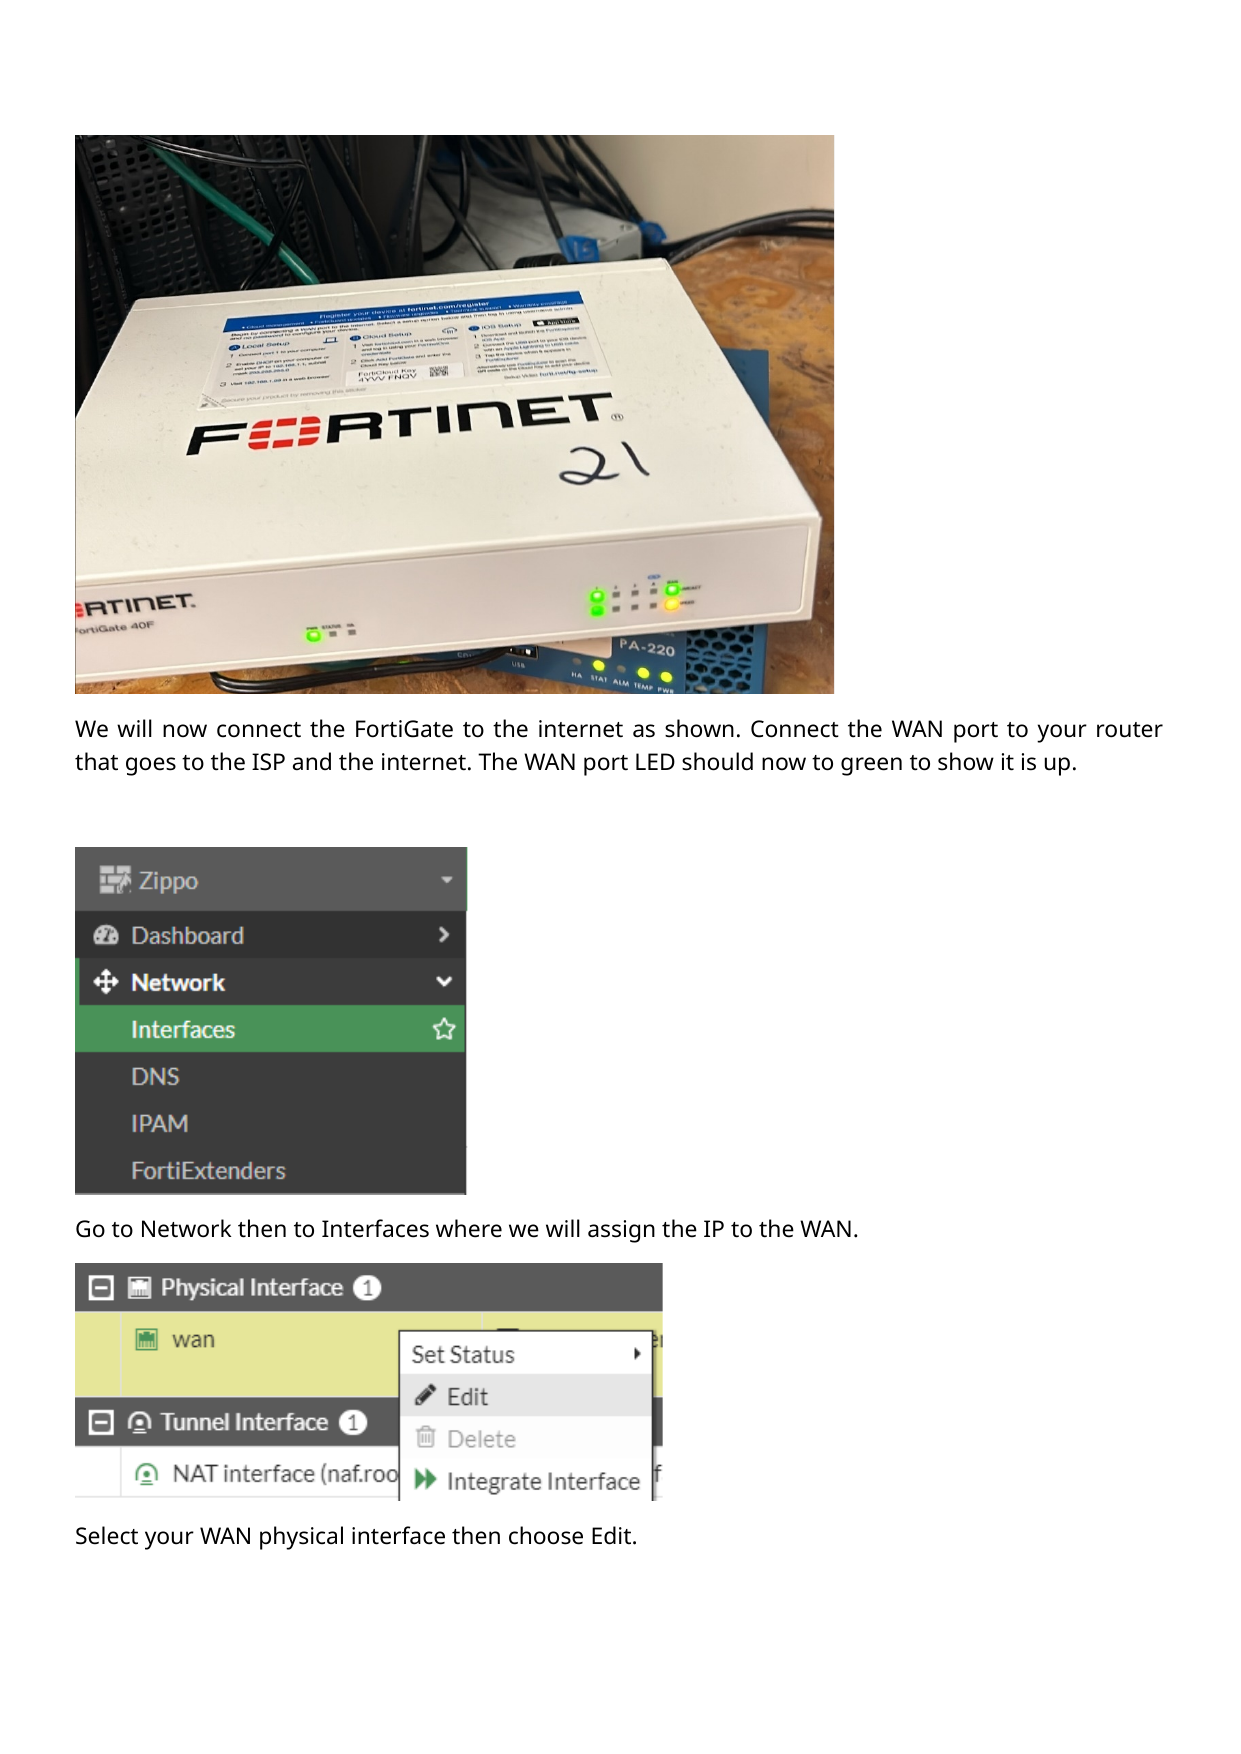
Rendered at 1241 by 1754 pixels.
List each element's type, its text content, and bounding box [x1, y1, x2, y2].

text Go to Network then to Interfaces where we will assign the IP to the WAN. [75, 1213, 1165, 1244]
picture [75, 847, 468, 1195]
picture [75, 1263, 663, 1501]
text Select your WAN physical interface then choose Edit. [75, 1520, 1165, 1551]
picture [75, 135, 835, 694]
text We will now connect the FortiGate to the internet as shown. Connect the WAN port to your router that goes to the ISP and the internet. The WAN port LED should now to green to show it is up. [75, 713, 1165, 778]
